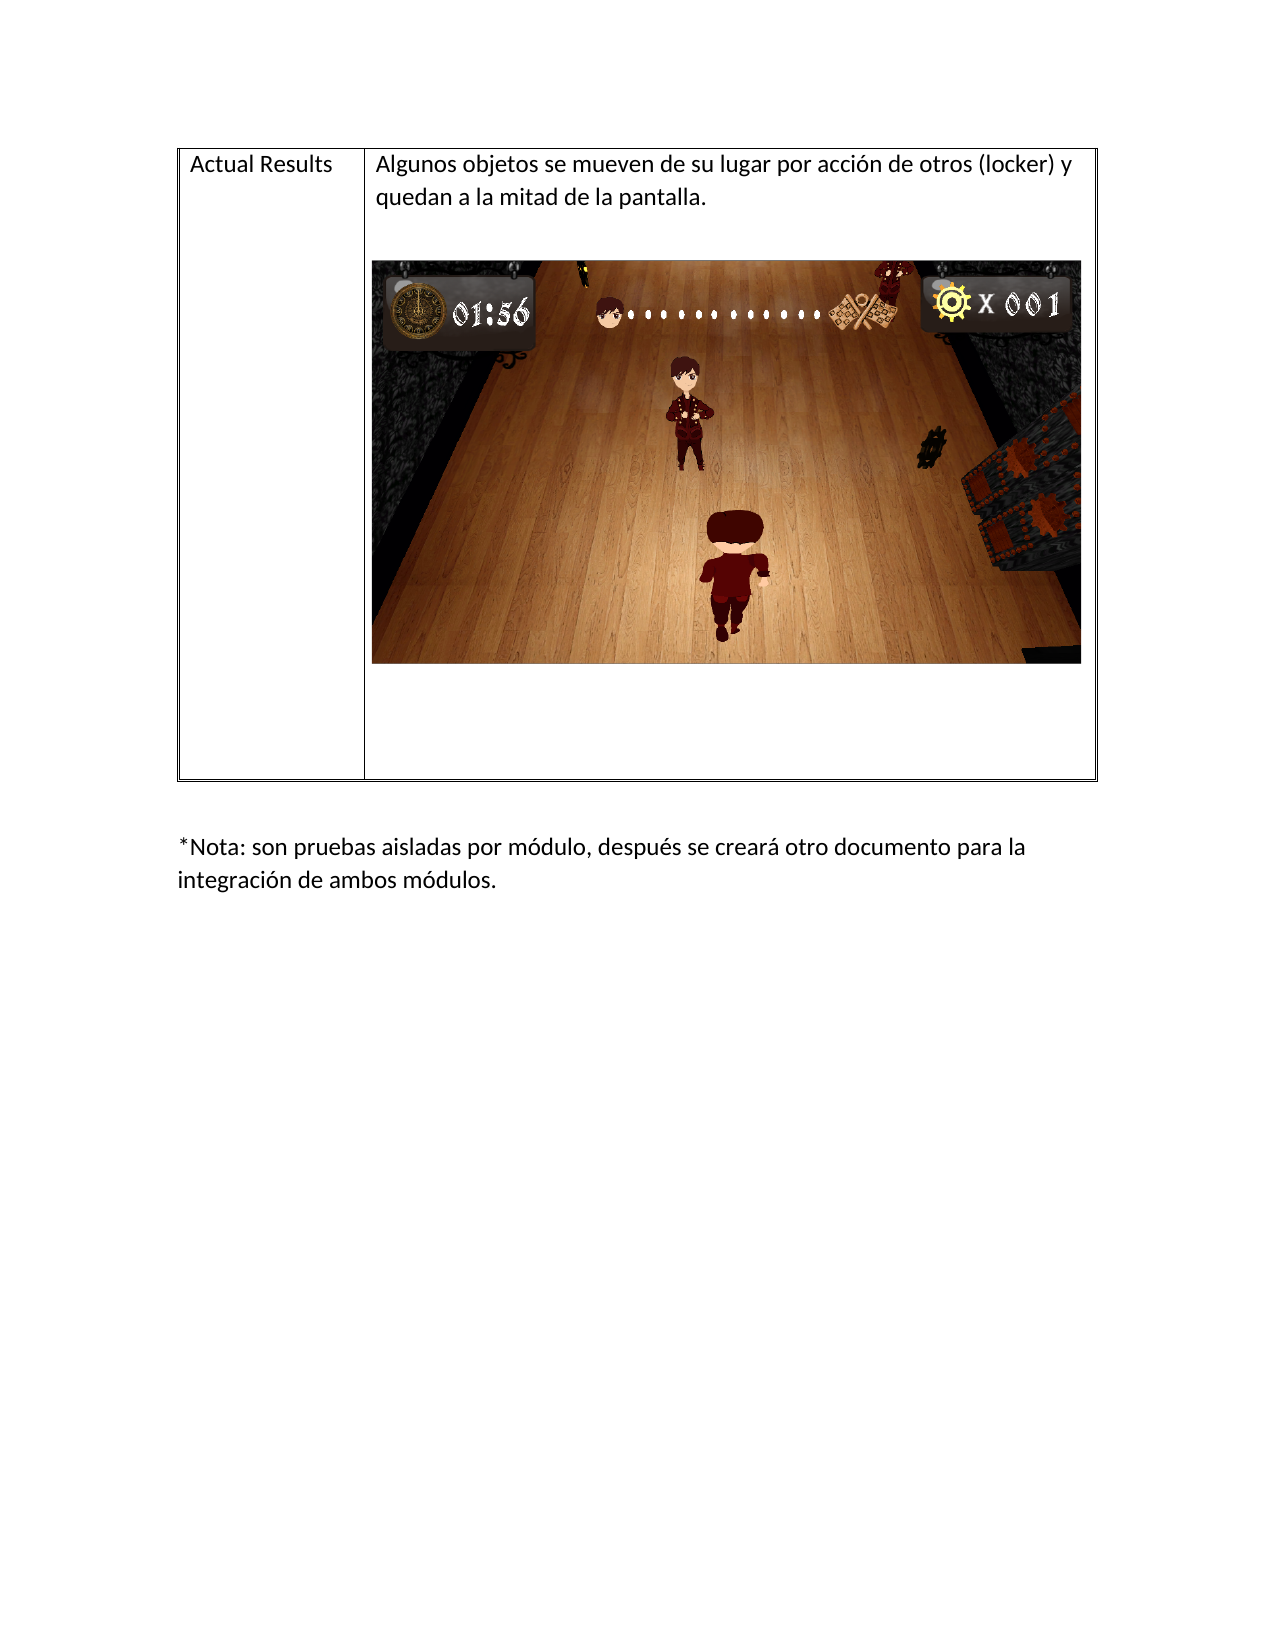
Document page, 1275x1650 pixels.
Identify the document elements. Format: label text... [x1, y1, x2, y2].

text *Nota: son pruebas aisladas por módulo, después se creará otro documento para la integración de ambos módulos. [177, 832, 1098, 895]
picture [371, 260, 1082, 664]
table_cell Algunos objetos se mueven de su lugar por acción de otros (locker) y quedan a la mitad de la pantalla. [365, 149, 1095, 779]
table_cell Actual Results [180, 149, 364, 779]
